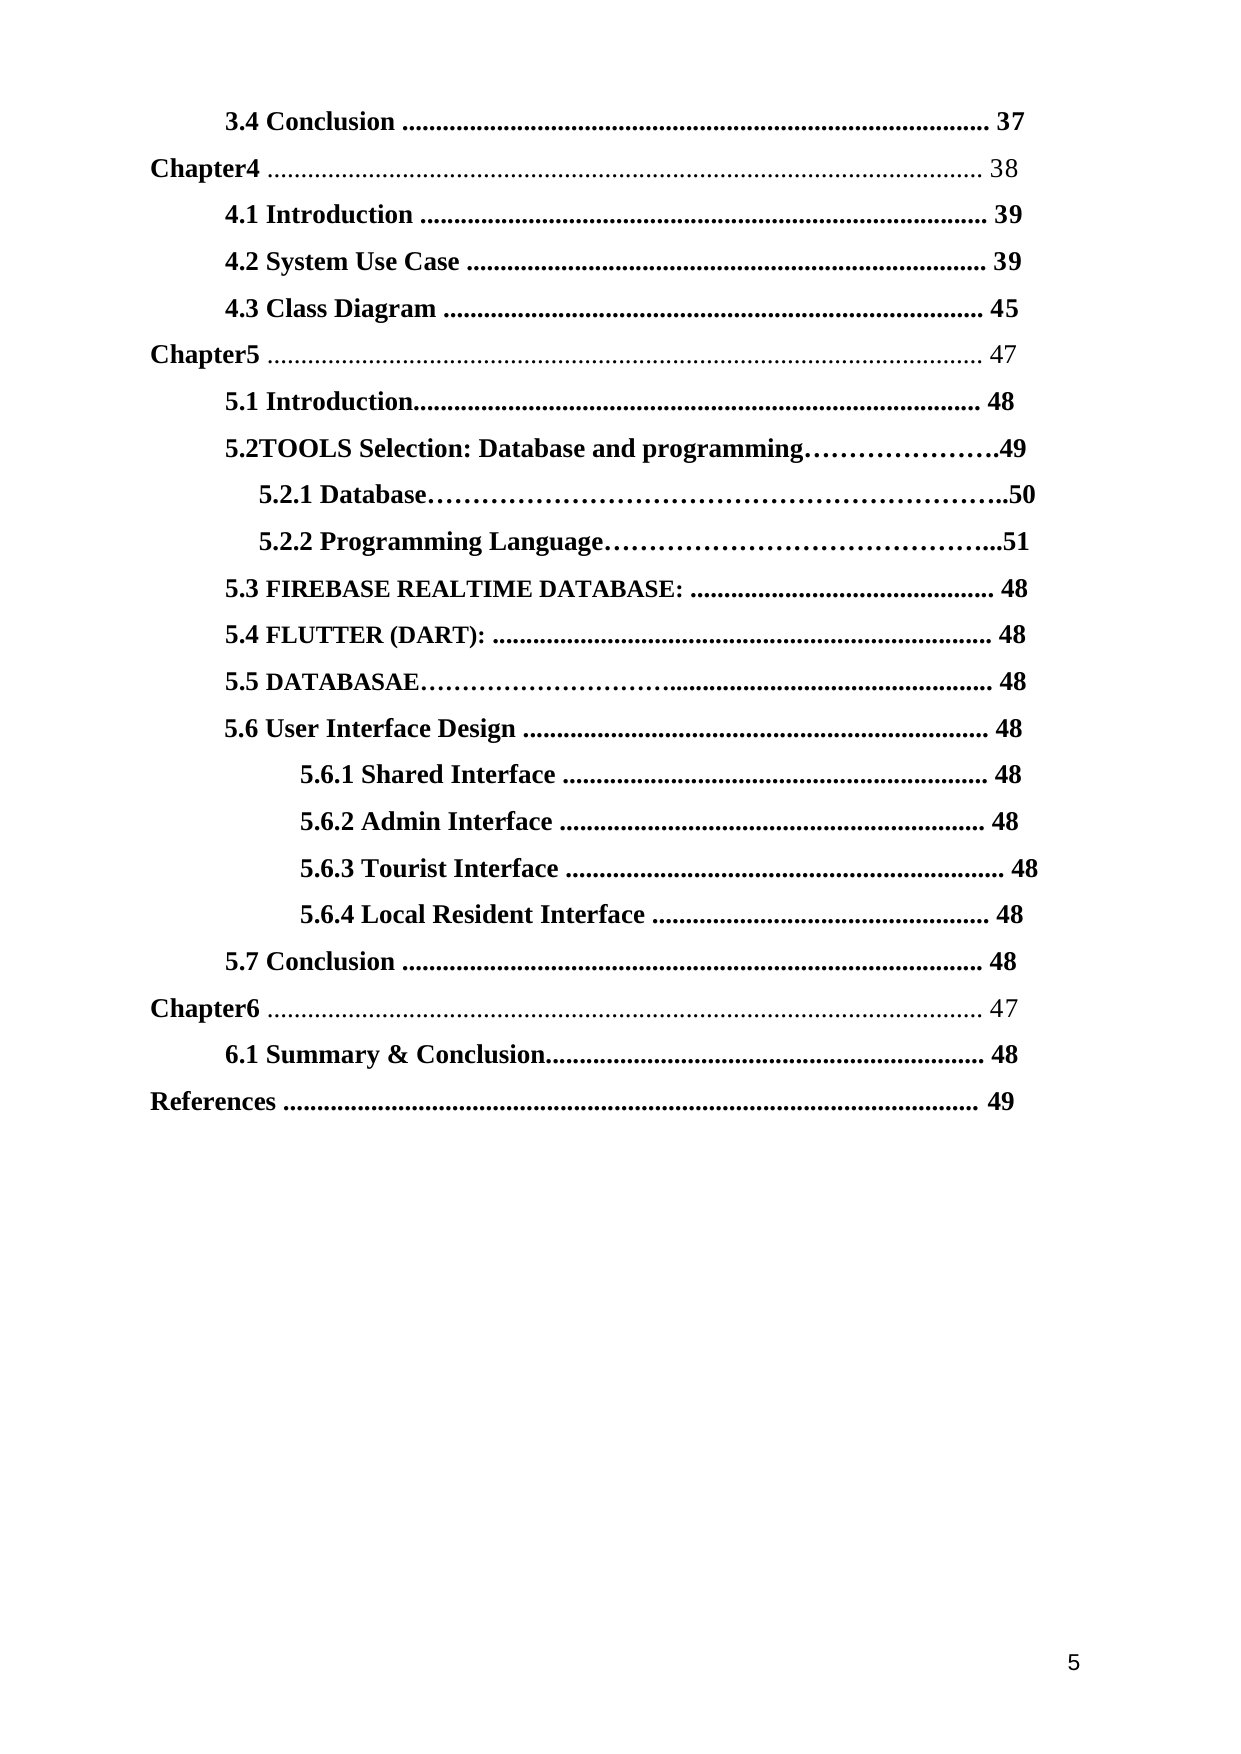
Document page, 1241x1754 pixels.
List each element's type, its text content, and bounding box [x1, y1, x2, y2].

text 5.2TOOLS Selection: Database and programming………………….49 [225, 432, 1080, 463]
text 5.6.3 Tourist Interface ................................................................. 48 [225, 852, 1080, 883]
text 6.1 Summary & Conclusion................................................................. 48 [225, 1038, 1080, 1070]
text 4.2 System Use Case ............................................................................. 39 [225, 245, 1080, 276]
text 5.2.1 Database………………………………………………………..50 [225, 478, 1080, 510]
text 5.6.2 Admin Interface ............................................................... 48 [225, 805, 1080, 836]
text 5.1 Introduction.................................................................................... 48 [225, 385, 1080, 416]
text 5.5 DATABASAE…………………………................................................ 48 [225, 665, 1080, 696]
text Chapter5 .......................................................................................................... 47 [150, 338, 1080, 370]
text 3.4 Conclusion ....................................................................................... 37 [225, 105, 1080, 136]
text 5.6.4 Local Resident Interface .................................................. 48 [225, 898, 1080, 930]
text 5.3 FIREBASE REALTIME DATABASE: ............................................. 48 [225, 572, 1080, 603]
text Chapter4 .......................................................................................................... 38 [150, 152, 1080, 183]
text 4.3 Class Diagram ................................................................................ 45 [225, 292, 1080, 323]
text 5.6 User Interface Design ..................................................................... 48 [150, 712, 1080, 743]
text Chapter6 .......................................................................................................... 47 [150, 992, 1080, 1023]
text 5.6.1 Shared Interface ............................................................... 48 [225, 758, 1080, 790]
text 5.7 Conclusion ...................................................................................... 48 [225, 945, 1080, 976]
text References ....................................................................................................... 49 [150, 1085, 1080, 1116]
text 4.1 Introduction .................................................................................... 39 [225, 198, 1080, 230]
text 5.4 FLUTTER (DART): .......................................................................... 48 [225, 618, 1080, 650]
text 5.2.2 Programming Language……………………………………...51 [225, 525, 1080, 556]
